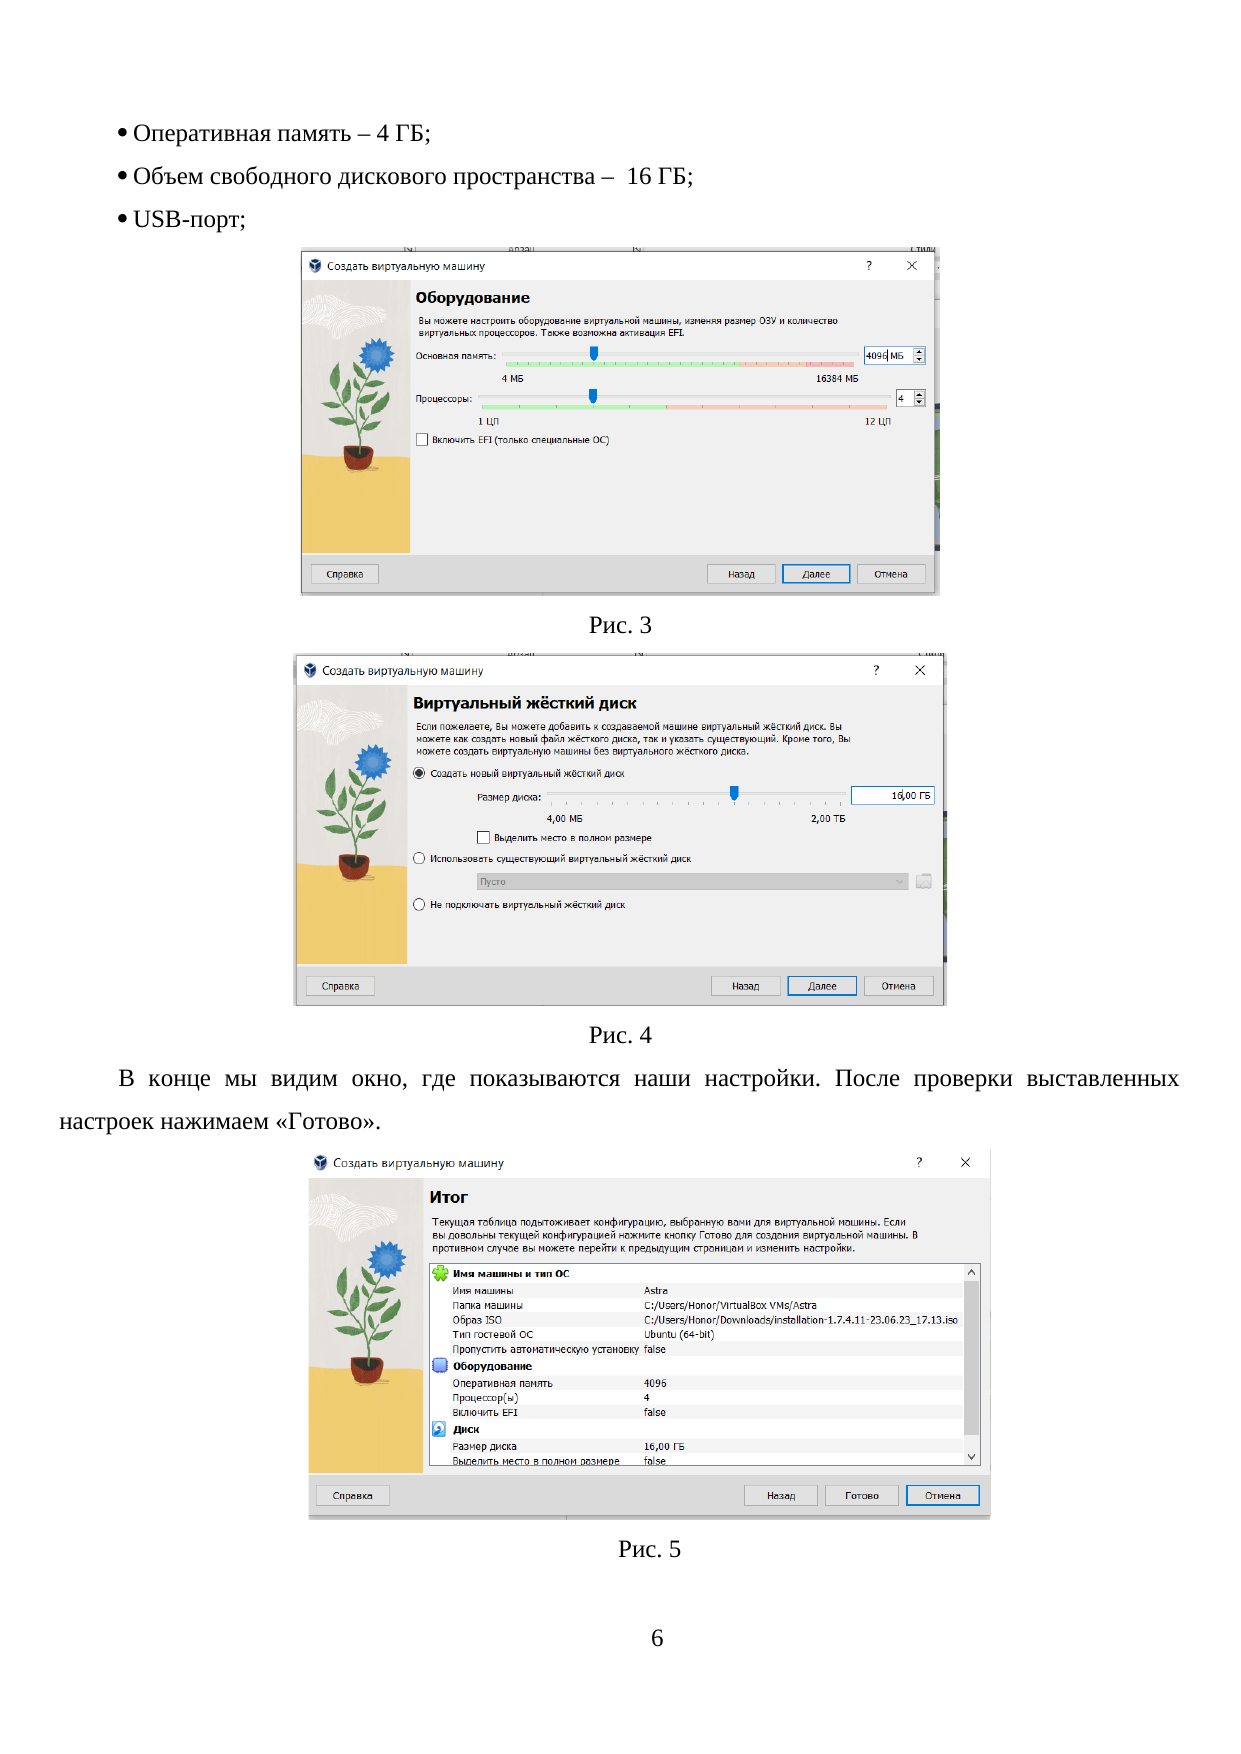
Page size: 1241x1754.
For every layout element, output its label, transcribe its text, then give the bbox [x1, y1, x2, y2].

list Оперативная память – 4 ГБ; [59, 118, 1181, 147]
picture [308, 1149, 991, 1520]
picture [300, 247, 940, 596]
list Объем свободного дискового пространства – 16 ГБ; [59, 161, 1181, 190]
list В конце мы видим окно, где показываются наши настройки. После проверки выставленных настроек нажимаем «Готово». [59, 1063, 1181, 1135]
list USB-порт; [59, 204, 1181, 233]
list Рис. 3 [59, 610, 1181, 639]
list Рис. 4 [59, 1020, 1181, 1049]
list Рис. 5 [59, 1534, 1181, 1563]
picture [293, 653, 948, 1006]
